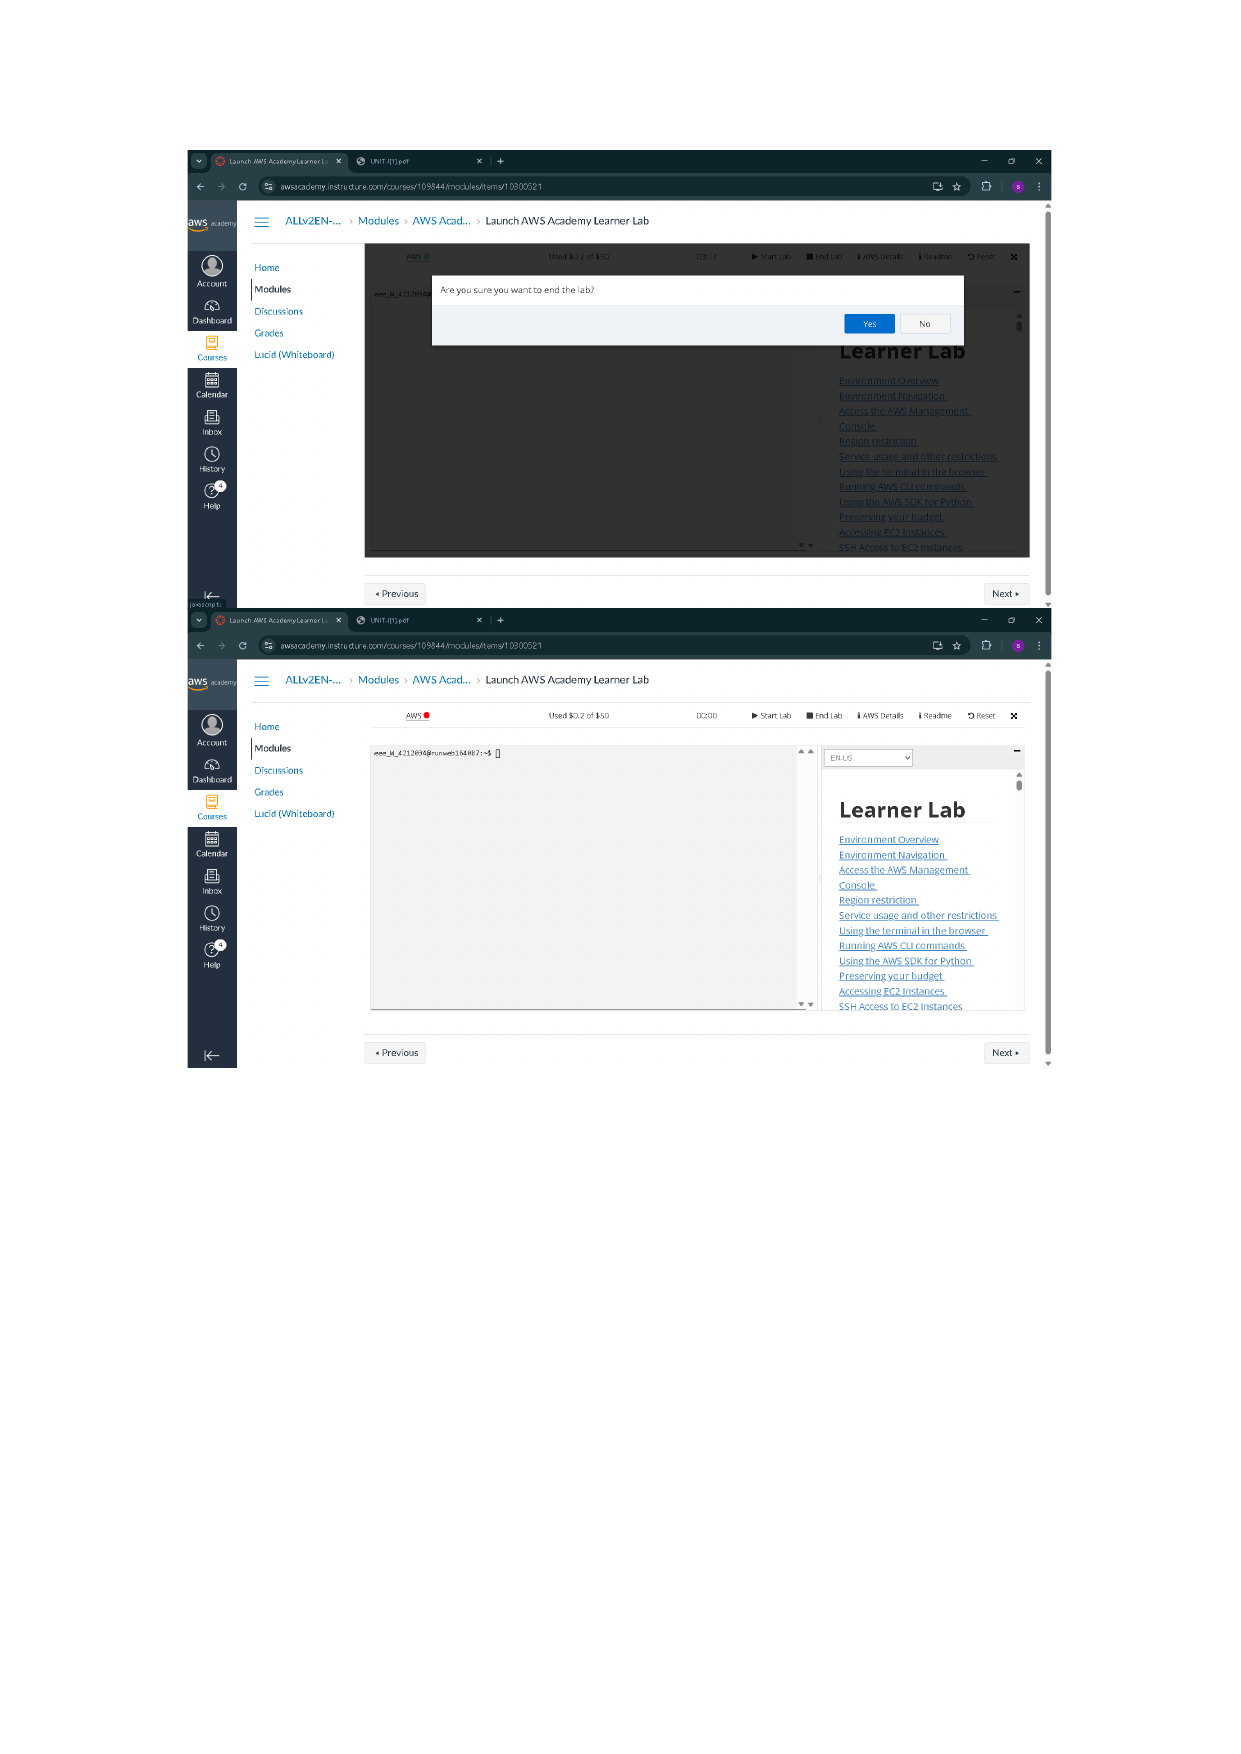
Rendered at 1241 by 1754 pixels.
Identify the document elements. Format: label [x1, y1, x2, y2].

picture [187, 150, 1052, 1068]
